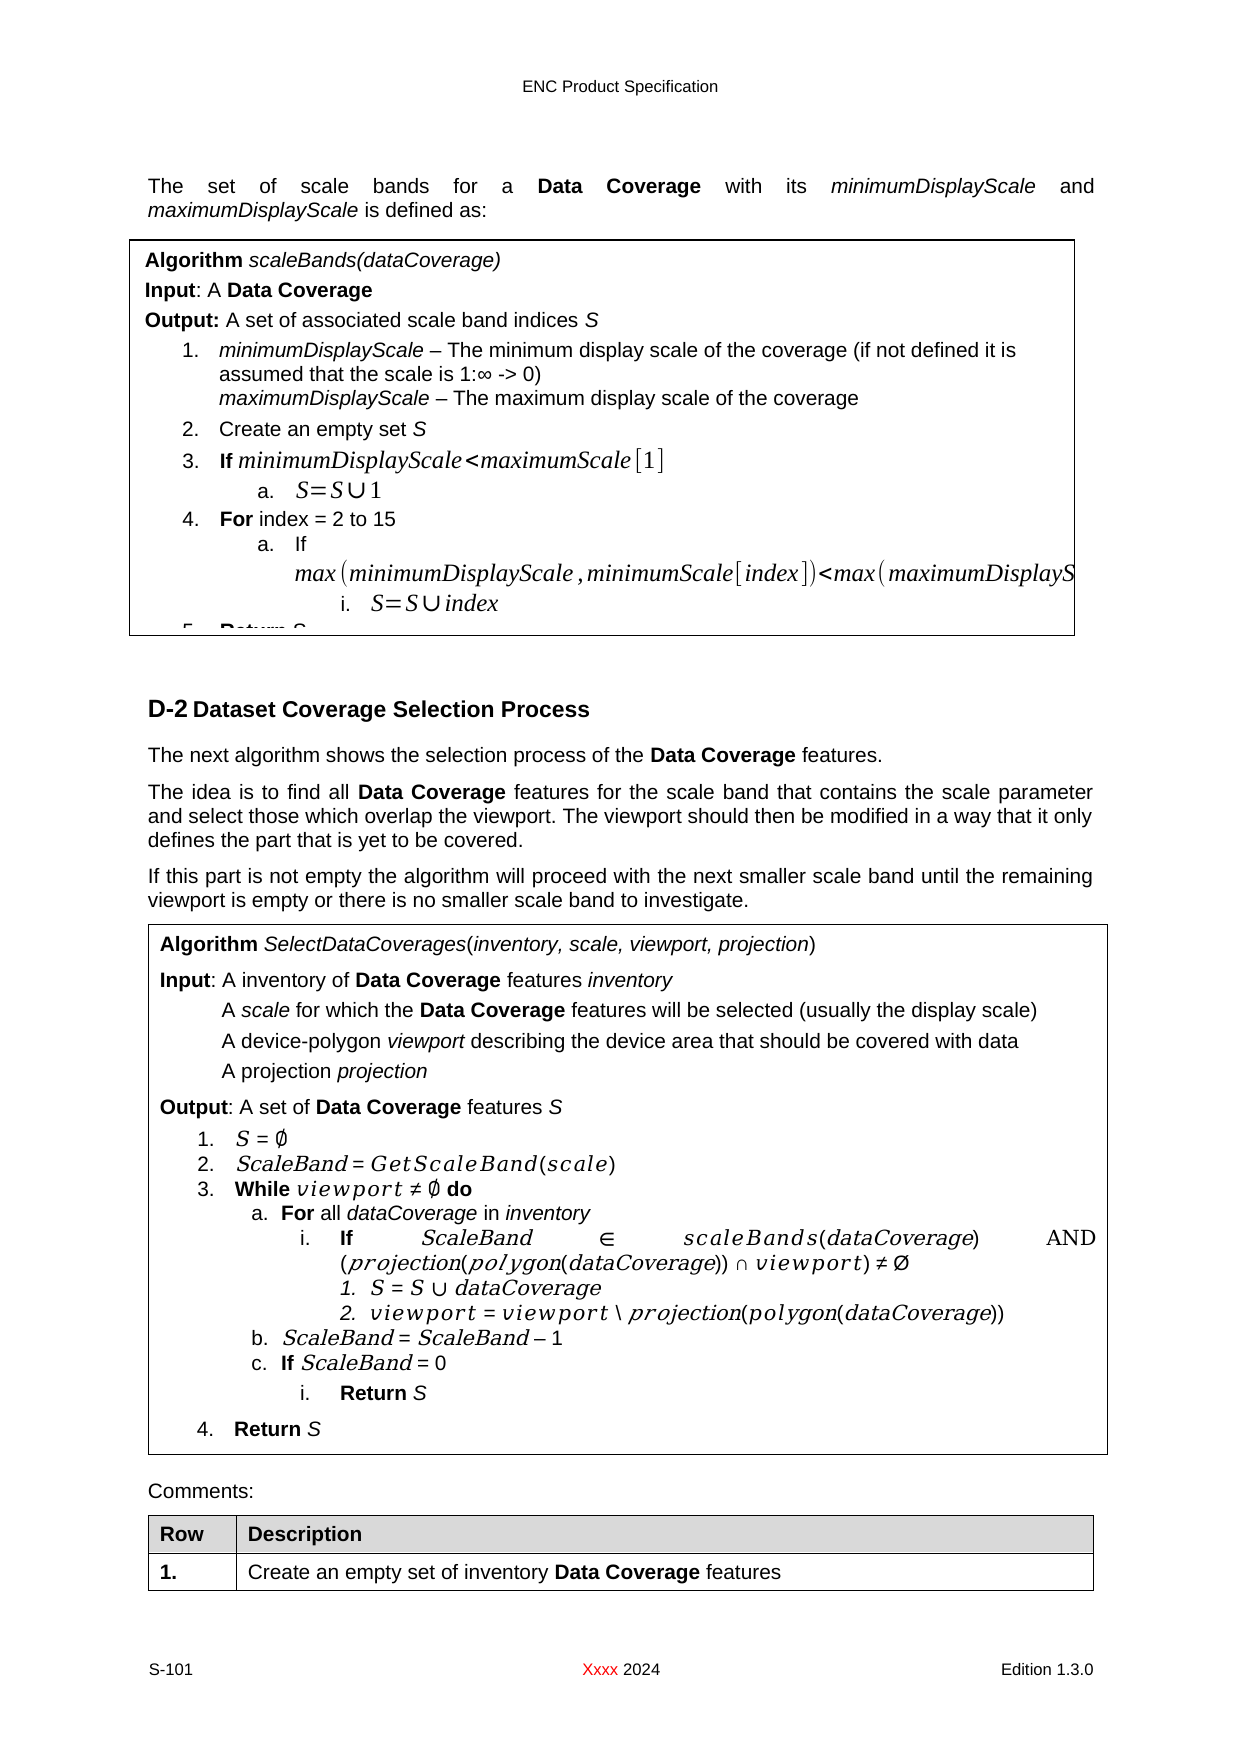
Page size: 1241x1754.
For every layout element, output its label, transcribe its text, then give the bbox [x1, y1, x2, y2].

text If this part is not empty the algorithm will proceed with the next smaller scale band until the remaining viewport is empty or there is no smaller scale band to investigate. [148, 864, 1094, 912]
text The idea is to find all Data Coverage features for the scale band that contains the scale parameter and select those which overlap the viewport. The viewport should then be modified in a way that it only defines the part that is yet to be covered. [148, 779, 1094, 851]
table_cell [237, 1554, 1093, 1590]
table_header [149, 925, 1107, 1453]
list Dataset Coverage Selection Process [148, 693, 1094, 722]
text Comments: [148, 1478, 1094, 1502]
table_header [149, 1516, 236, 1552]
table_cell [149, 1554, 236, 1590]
text The next algorithm shows the selection process of the Data Coverage features. [148, 743, 1094, 767]
list The set of scale bands for a Data Coverage with its minimumDisplayScale and maximumDisplayScale is defined as: [148, 174, 1094, 222]
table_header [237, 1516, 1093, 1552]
